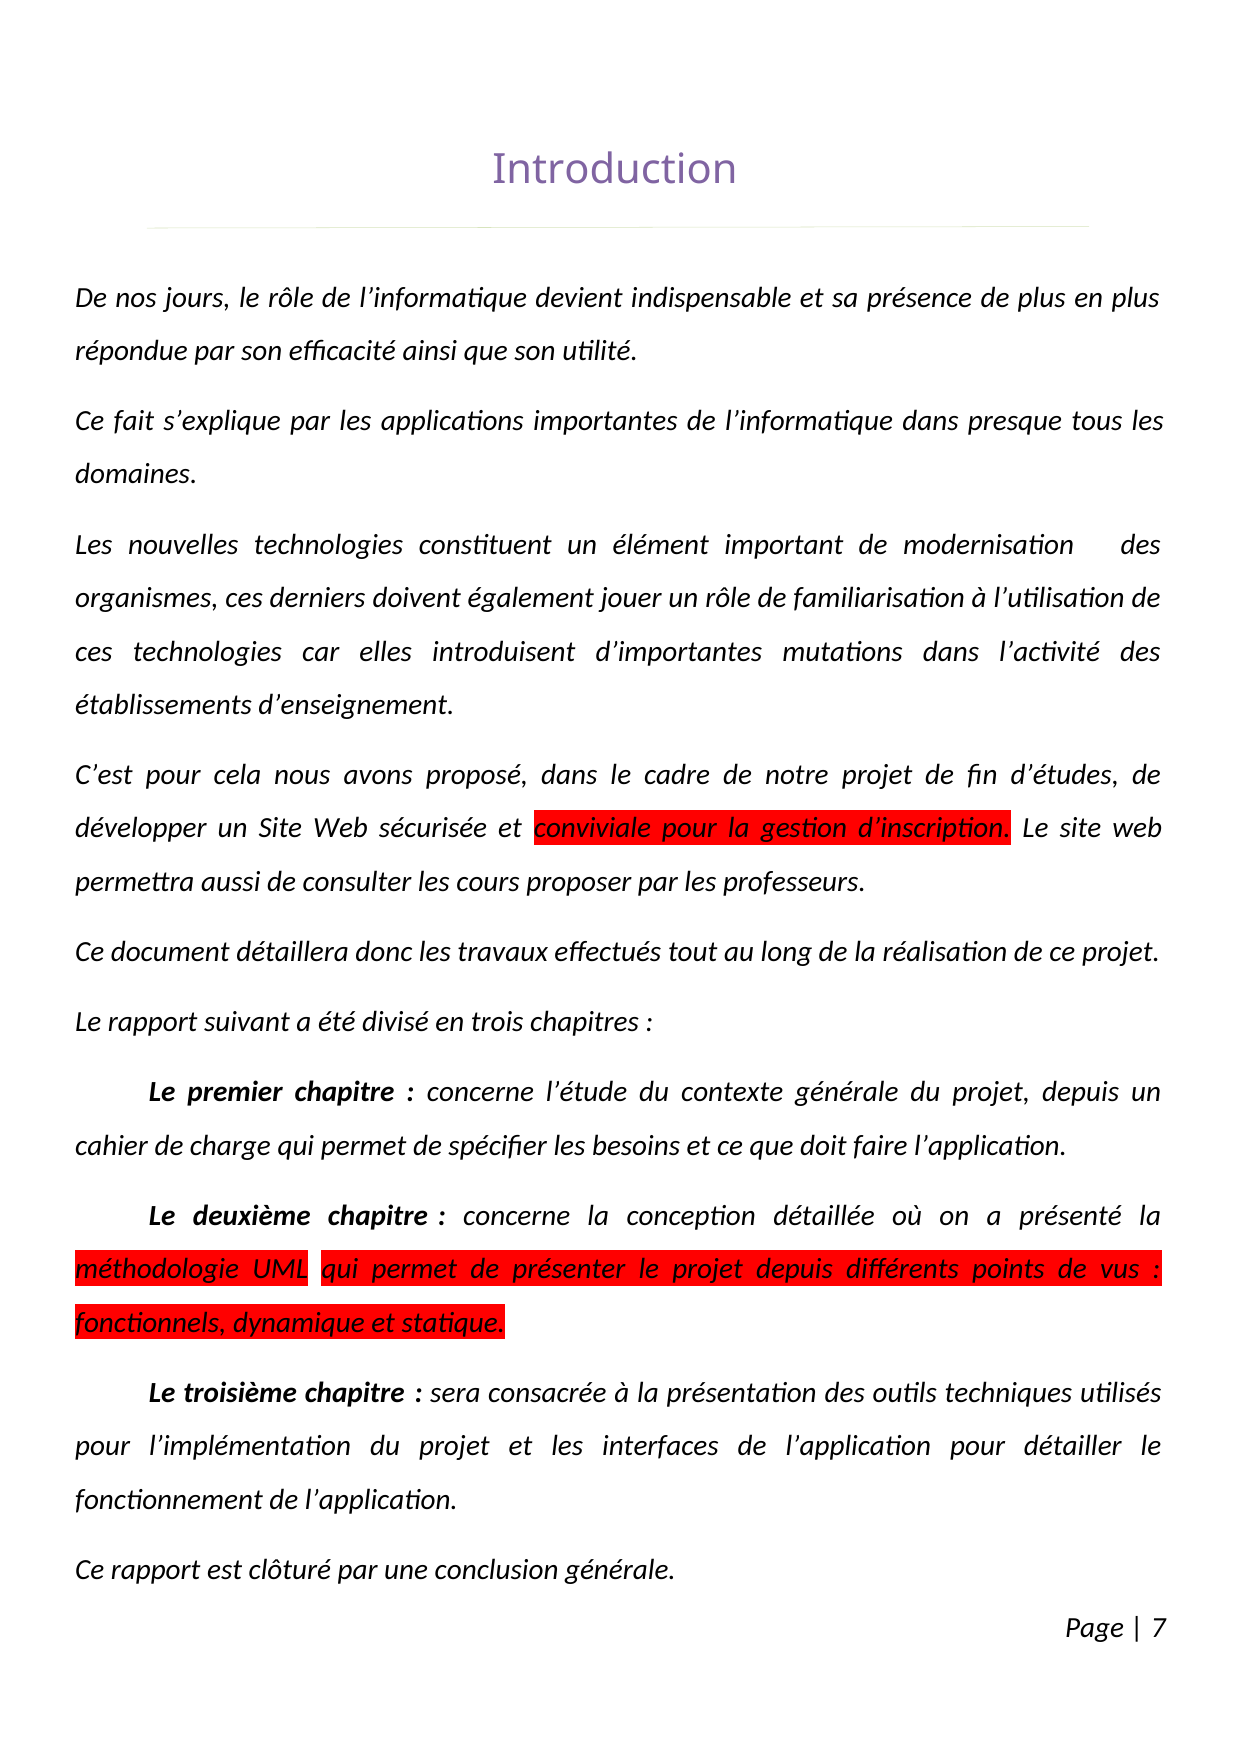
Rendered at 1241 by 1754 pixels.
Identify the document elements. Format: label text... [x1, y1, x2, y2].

text Le troisième chapitre : sera consacrée à la présentation des outils techniques utilisés pour l’implémentation du projet et les interfaces de l’application pour détailler le fonctionnement de l’application. [75, 1374, 1165, 1516]
text C’est pour cela nous avons proposé, dans le cadre de notre projet de fin d’études, de développer un Site Web sécurisée et conviviale pour la gestion d’inscription. Le site web permettra aussi de consulter les cours proposer par les professeurs. [75, 756, 1165, 899]
text Le deuxième chapitre : concerne la conception détaillée où on a présenté la méthodologie UML qui permet de présenter le projet depuis différents points de vus : fonctionnels, dynamique et statique. [75, 1197, 1165, 1339]
text Le rapport suivant a été divisé en trois chapitres : [75, 1003, 1165, 1039]
text Ce document détaillera donc les travaux effectués tout au long de la réalisation de ce projet. [75, 933, 1165, 969]
text Ce fait s’explique par les applications importantes de l’informatique dans presque tous les domaines. [75, 402, 1165, 491]
text Ce rapport est clôturé par une conclusion générale. [75, 1551, 1165, 1586]
text De nos jours, le rôle de l’informatique devient indispensable et sa présence de plus en plus répondue par son efficacité ainsi que son utilité. [75, 279, 1165, 368]
text Les nouvelles technologies constituent un élément important de modernisation des organismes, ces derniers doivent également jouer un rôle de familiarisation à l’utilisation de ces technologies car elles introduisent d’importantes mutations dans l’activité des établissements d’enseignement. [75, 526, 1165, 722]
subtitle Introduction [75, 138, 1165, 195]
text Le premier chapitre : concerne l’étude du contexte générale du projet, depuis un cahier de charge qui permet de spécifier les besoins et ce que doit faire l’application. [75, 1073, 1165, 1162]
